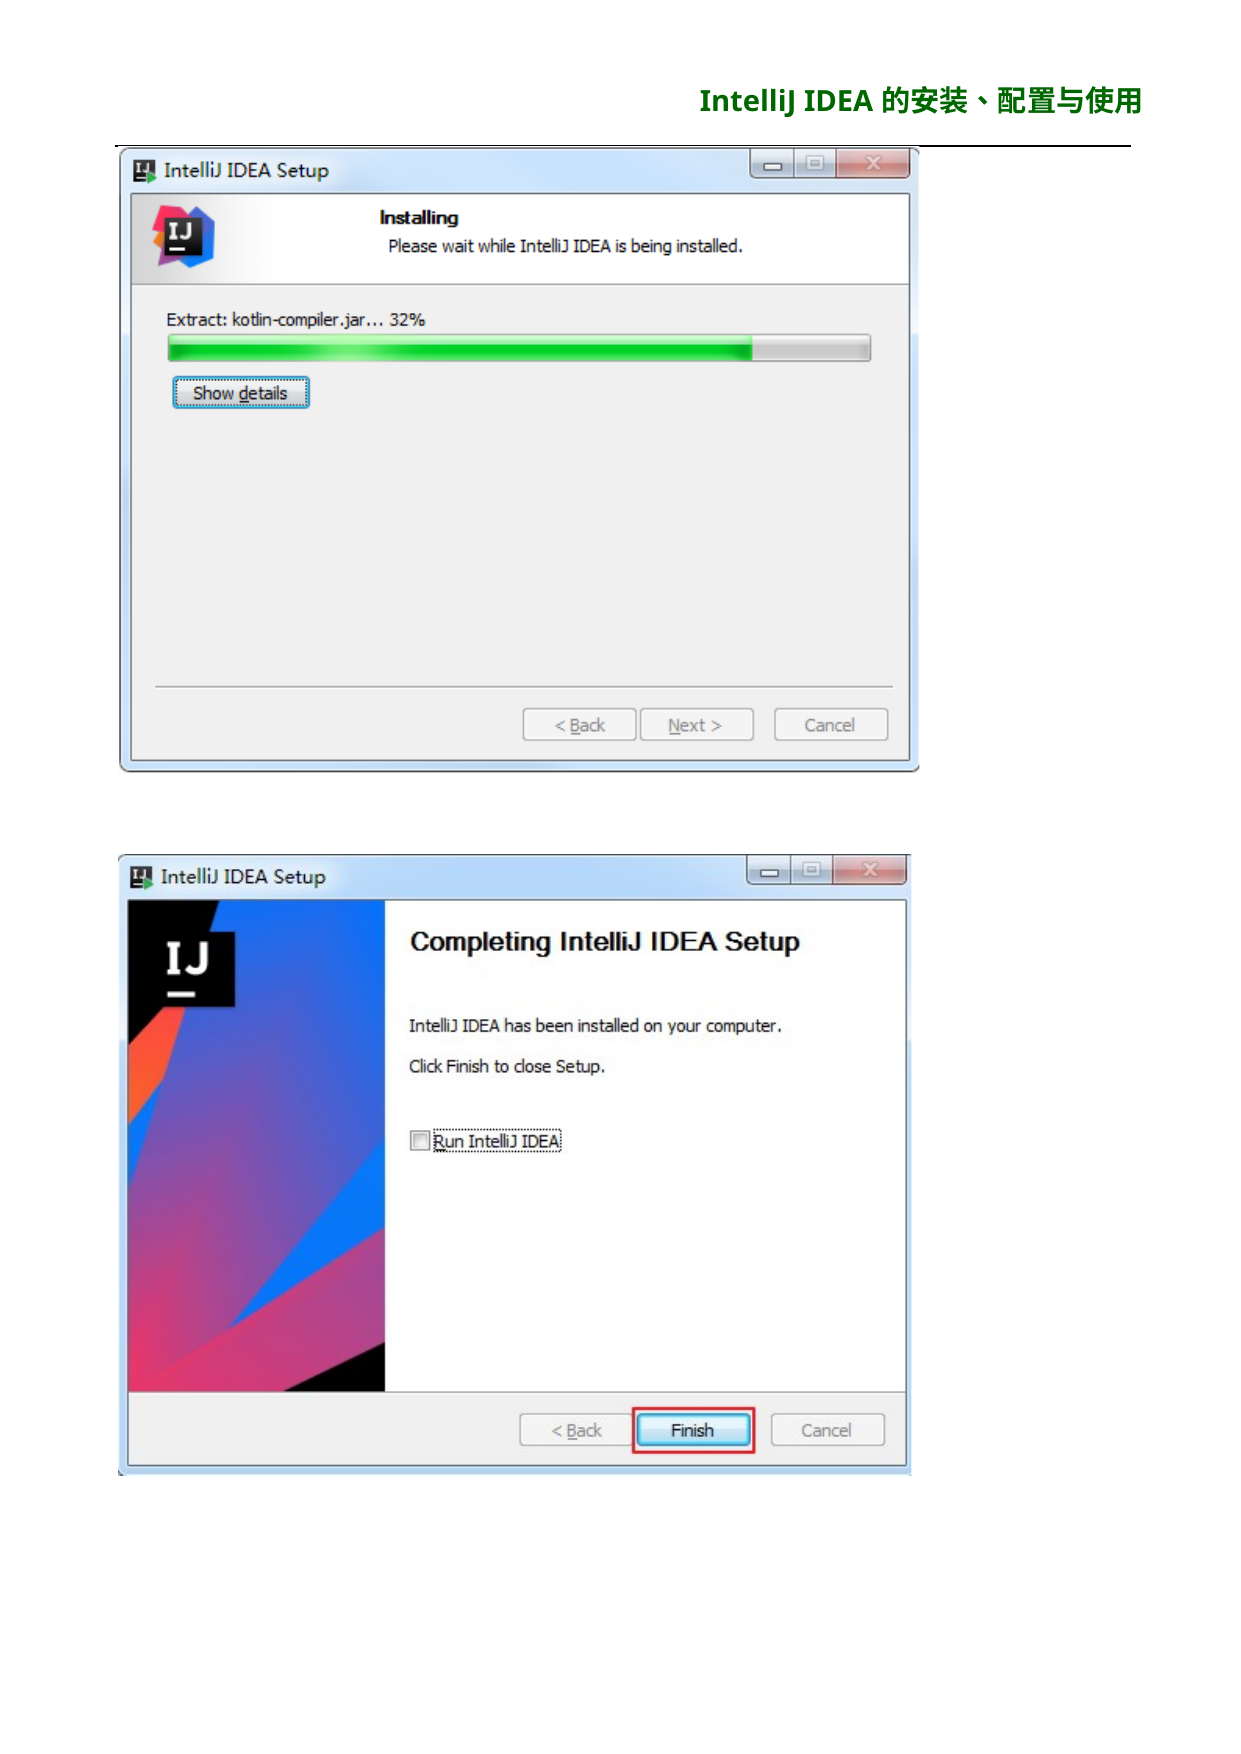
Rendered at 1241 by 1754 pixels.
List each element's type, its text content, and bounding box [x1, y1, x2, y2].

picture [118, 147, 920, 774]
picture [118, 854, 912, 1476]
subtitle IntelliJ IDEA 的安装、配置与使用 [699, 80, 1213, 119]
